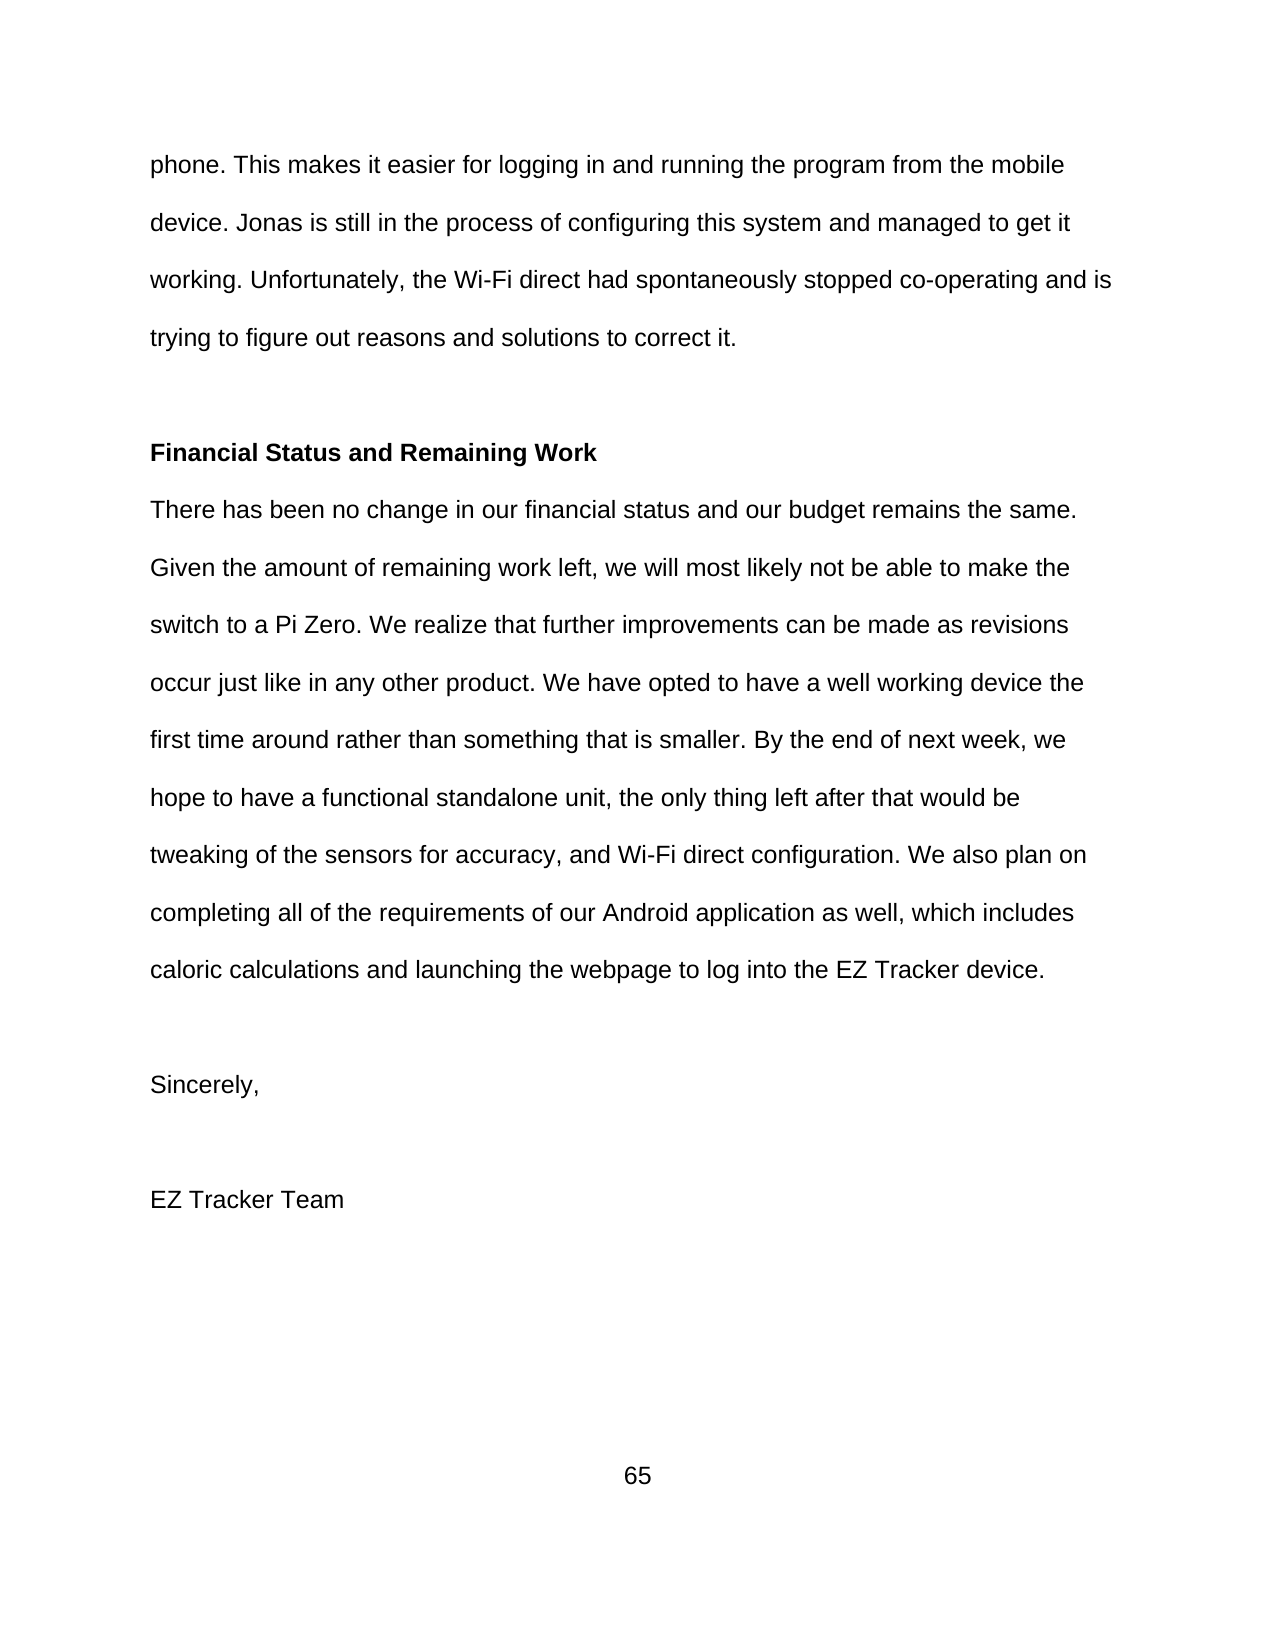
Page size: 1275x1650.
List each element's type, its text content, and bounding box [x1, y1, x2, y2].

text There has been no change in our financial status and our budget remains the same. Given the amount of remaining work left, we will most likely not be able to make the switch to a Pi Zero. We realize that further improvements can be made as revisions occur just like in any other product. We have opted to have a well working device the first time around rather than something that is smaller. By the end of next week, we hope to have a functional standalone unit, the only thing left after that would be tweaking of the sensors for accuracy, and Wi-Fi direct configuration. We also plan on completing all of the requirements of our Android application as well, which includes caloric calculations and launching the webpage to log into the EZ Tracker device. [150, 495, 1125, 984]
text EZ Tracker Team [150, 1185, 1125, 1214]
text Financial Status and Remaining Work [150, 437, 1125, 466]
text Sincerely, [150, 1070, 1125, 1099]
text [150, 150, 1125, 351]
